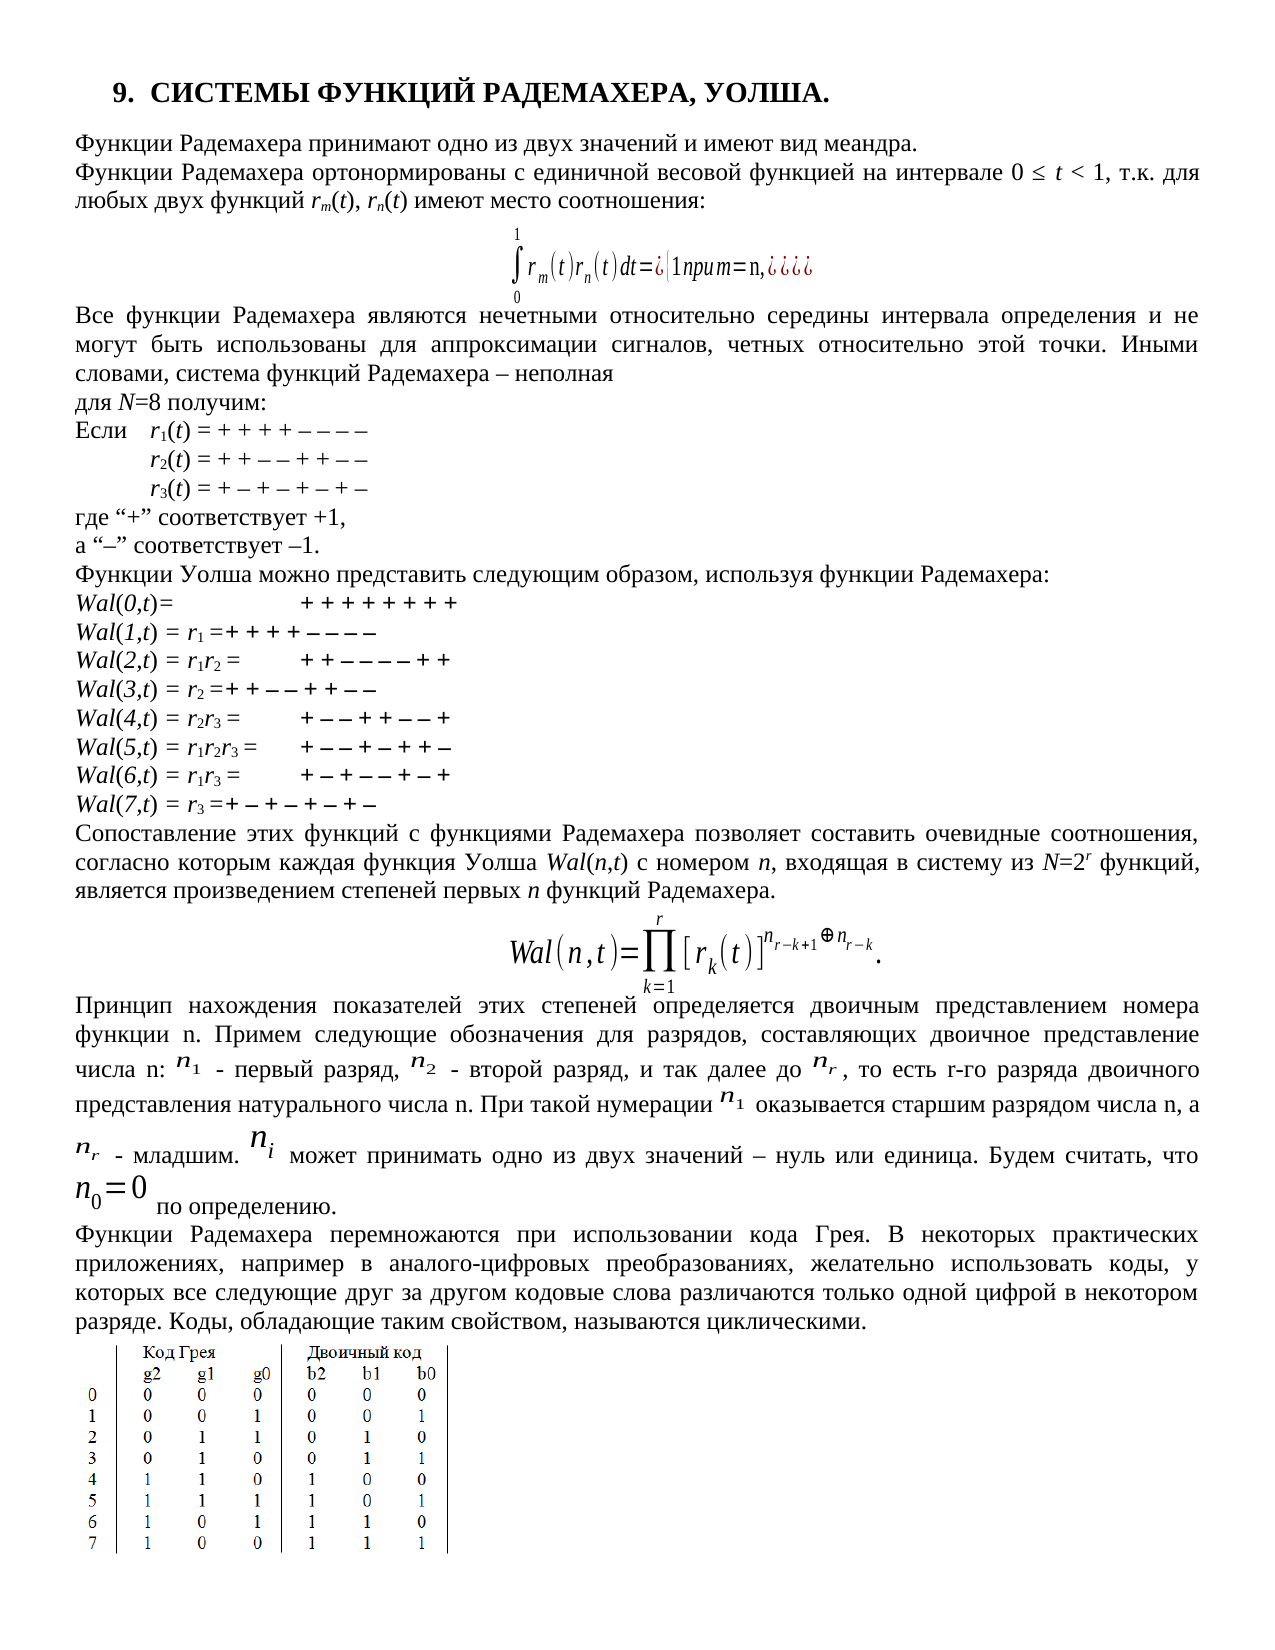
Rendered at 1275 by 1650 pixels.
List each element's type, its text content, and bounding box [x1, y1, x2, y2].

text Wal(3,t) = r2 = + + – – + + – – [75, 674, 1200, 703]
text а “–” соответствует –1. [75, 530, 1200, 559]
picture [75, 1334, 472, 1567]
text Wal(2,t) = r1r2 = + + – – – – + + [75, 645, 1200, 674]
text r3(t) = + – + – + – + – [75, 473, 1200, 502]
text Если r1(t) = + + + + – – – – [75, 415, 1200, 444]
text r2(t) = + + – – + + – – [75, 444, 1200, 473]
list СИСТЕМЫ ФУНКЦИЙ РАДЕМАХЕРА, УОЛША. [112, 75, 1200, 108]
text Wal(7,t) = r3 = + – + – + – + – [75, 789, 1200, 818]
text Функции Радемахера ортонормированы с единичной весовой функцией на интервале 0 ≤ t < 1, т.к. для любых двух функций rm(t), rn(t) имеют место соотношения: [75, 157, 1200, 214]
text Сопоставление этих функций с функциями Радемахера позволяет составить очевидные соотношения, согласно которым каждая функция Уолша Wal(n,t) с номером n, входящая в систему из N=2r функций, является произведением степеней первых n функций Радемахера. [75, 818, 1200, 904]
text для N=8 получим: [75, 387, 1200, 415]
text Wal(6,t) = r1r3 = + – + – – + – + [75, 760, 1200, 789]
text Wal(5,t) = r1r2r3 = + – – + – + + – [75, 732, 1200, 760]
text Все функции Радемахера являются нечетными относительно середины интервала определения и не могут быть использованы для аппроксимации сигналов, четных относительно этой точки. Иными словами, система функций Радемахера – неполная [75, 300, 1200, 387]
text Wal(1,t) = r1 = + + + + – – – – [75, 617, 1200, 645]
text Функции Радемахера принимают одно из двух значений и имеют вид меандра. [75, 128, 1200, 157]
text где “+” соответствует +1, [75, 502, 1200, 530]
text Wal(0,t)= + + + + + + + + [75, 588, 1200, 617]
text Функции Уолша можно представить следующим образом, используя функции Радемахера: [75, 559, 1200, 588]
text Функции Радемахера перемножаются при использовании кода Грея. В некоторых практических приложениях, например в аналого-цифровых преобразованиях, желательно использовать коды, у которых все следующие друг за другом кодовые слова различаются только одной цифрой в некотором разряде. Коды, обладающие таким свойством, называются циклическими. [75, 1219, 1200, 1334]
text Принцип нахождения показателей этих степеней определяется двоичным представлением номера функции n. Примем следующие обозначения для разрядов, составляющих двоичное представление числа n: - первый разряд, - второй разряд, и так далее до , то есть r-го разряда двоичного представления натурального числа n. При такой нумерации оказывается старшим разрядом числа n, а - младшим. может принимать одно из двух значений – нуль или единица. Будем считать, что по определению. [75, 990, 1200, 1219]
text Wal(4,t) = r2r3 = + – – + + – – + [75, 703, 1200, 732]
